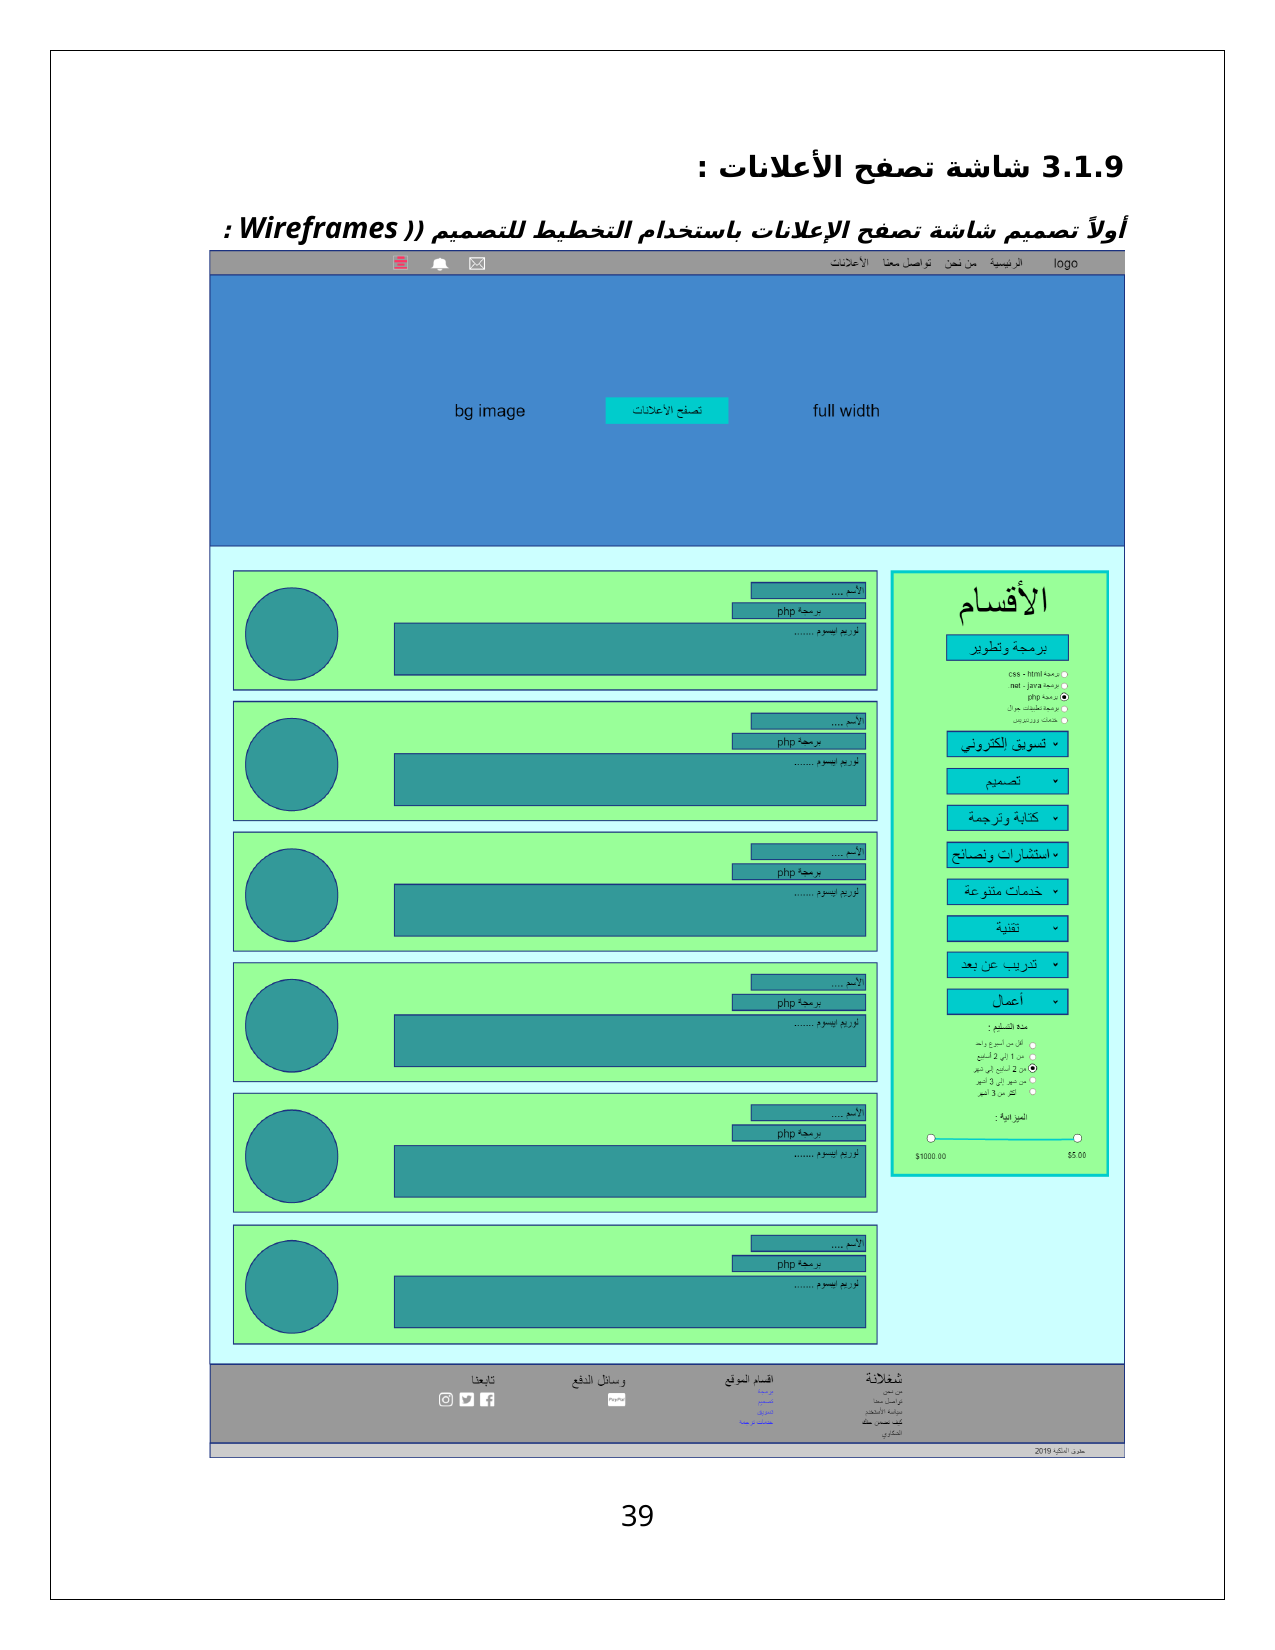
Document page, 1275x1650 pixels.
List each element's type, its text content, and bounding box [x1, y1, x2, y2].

picture [209, 250, 1125, 1458]
subtitle أولاً تصميم شاشة تصفح الإعلانات باستخدام التخطيط للتصميم ((Wireframes : [150, 207, 1124, 247]
subtitle 3.1.9 شاشة تصفح الأعلانات : [150, 150, 1124, 184]
